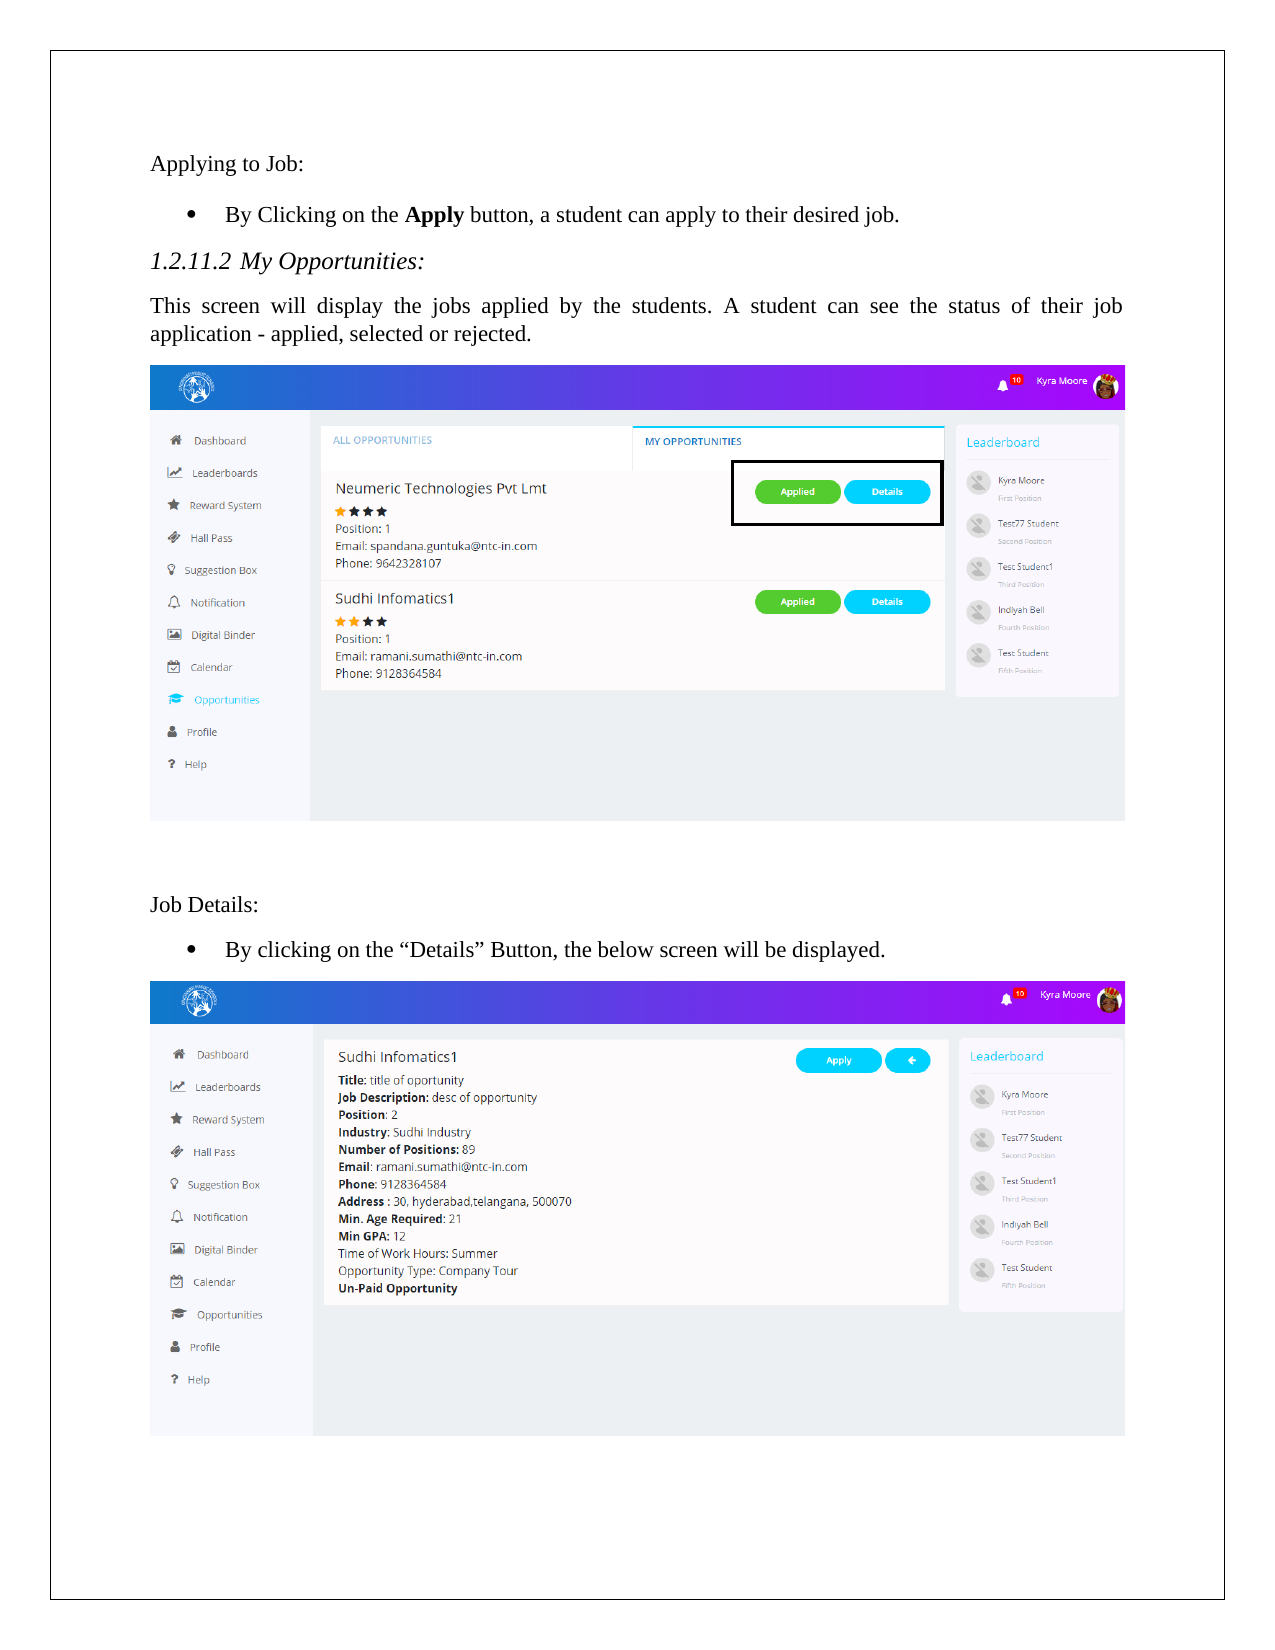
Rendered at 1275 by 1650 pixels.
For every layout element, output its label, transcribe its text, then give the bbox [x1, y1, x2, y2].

picture [150, 365, 1125, 827]
picture [150, 981, 1125, 1446]
list By Clicking on the Apply button, a student can apply to their desired job. [187, 201, 1125, 227]
text Job Details: [150, 891, 1125, 917]
text This screen will display the jobs applied by the students. A student can see the status of their job application - applied, selected or rejected. [150, 292, 1125, 346]
list By clicking on the “Details” Button, the below screen will be displayed. [187, 936, 1125, 962]
subtitle My Opportunities: [150, 246, 1125, 275]
text Applying to Job: [150, 150, 1125, 176]
